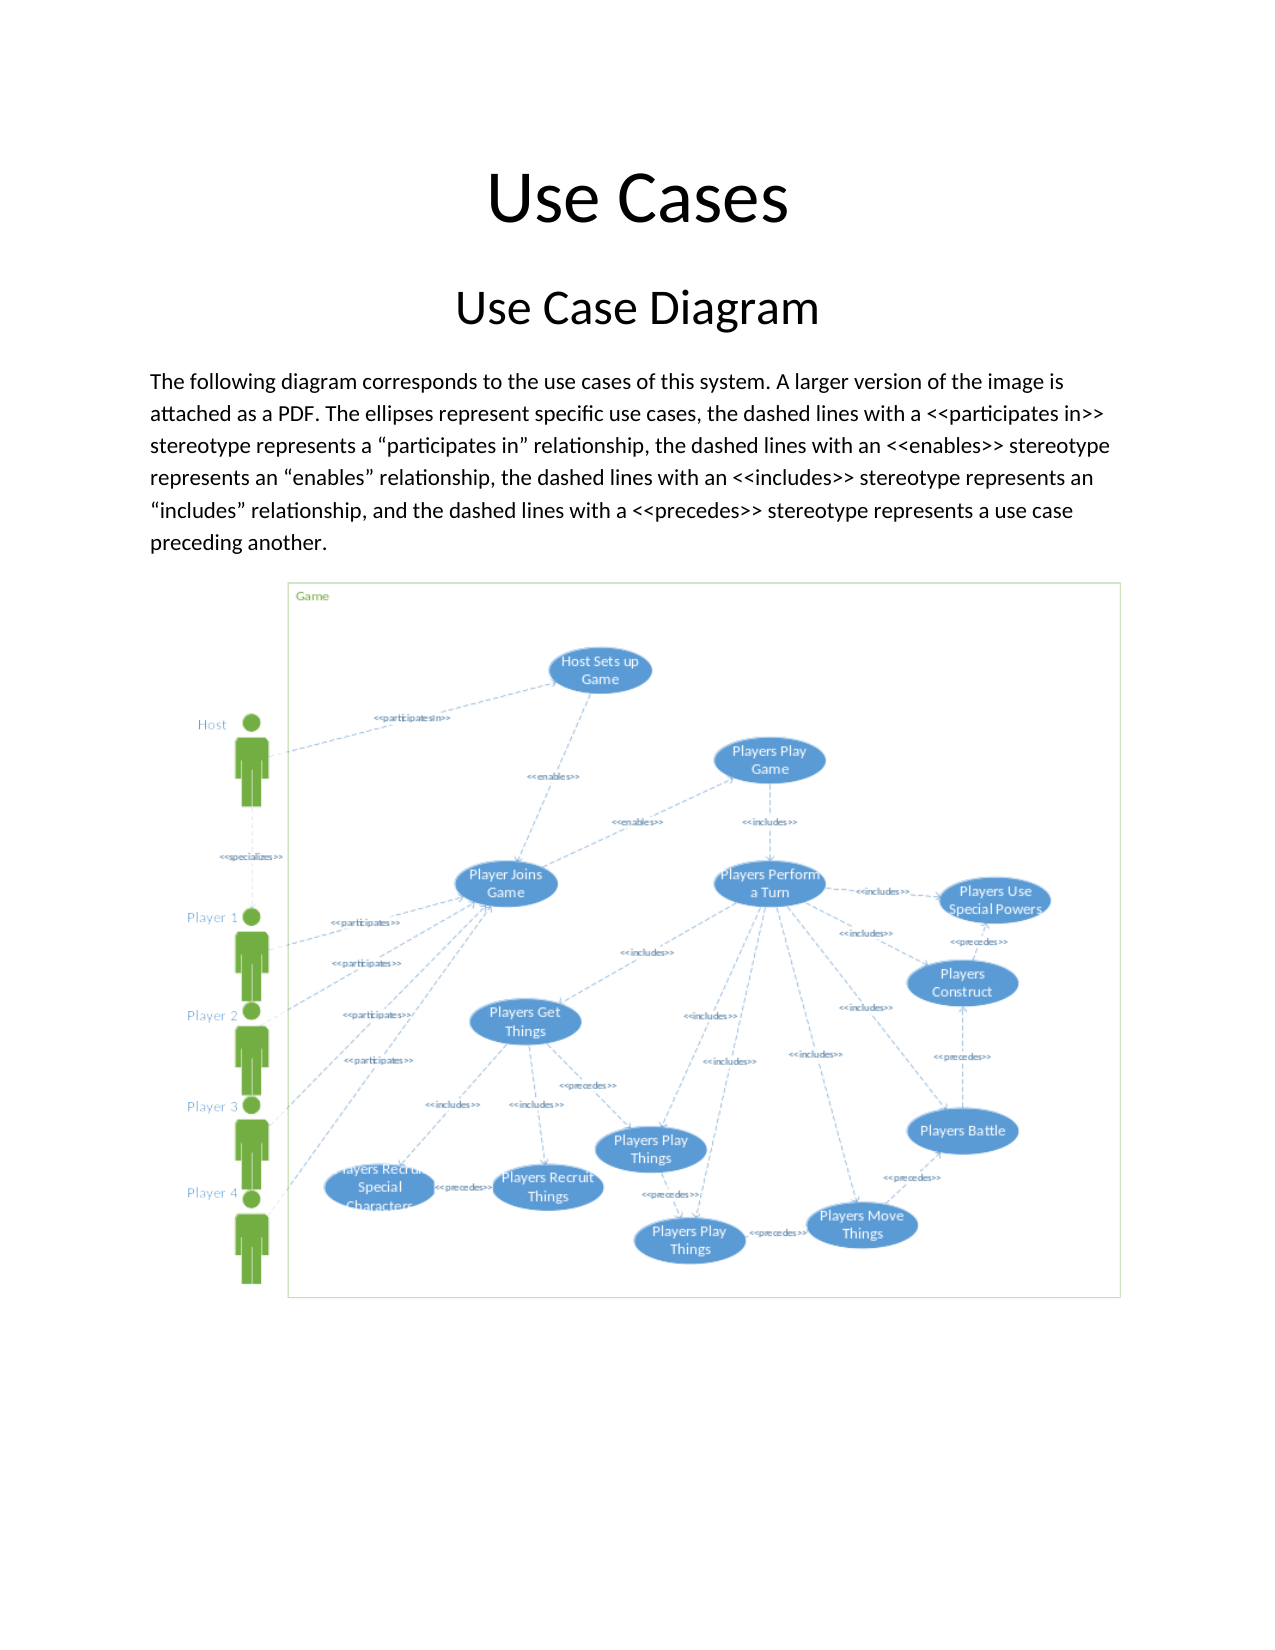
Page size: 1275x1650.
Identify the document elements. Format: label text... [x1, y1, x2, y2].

text The following diagram corresponds to the use cases of this system. A larger version of the image is attached as a PDF. The ellipses represent specific use cases, the dashed lines with a <<participates in>> stereotype represents a “participates in” relationship, the dashed lines with an <<enables>> stereotype represents an “enables” relationship, the dashed lines with an <<includes>> stereotype represents an “includes” relationship, and the dashed lines with a <<precedes>> stereotype represents a use case preceding another. [150, 367, 1125, 556]
text Use Cases [150, 150, 1125, 242]
text Use Case Diagram [150, 276, 1125, 337]
